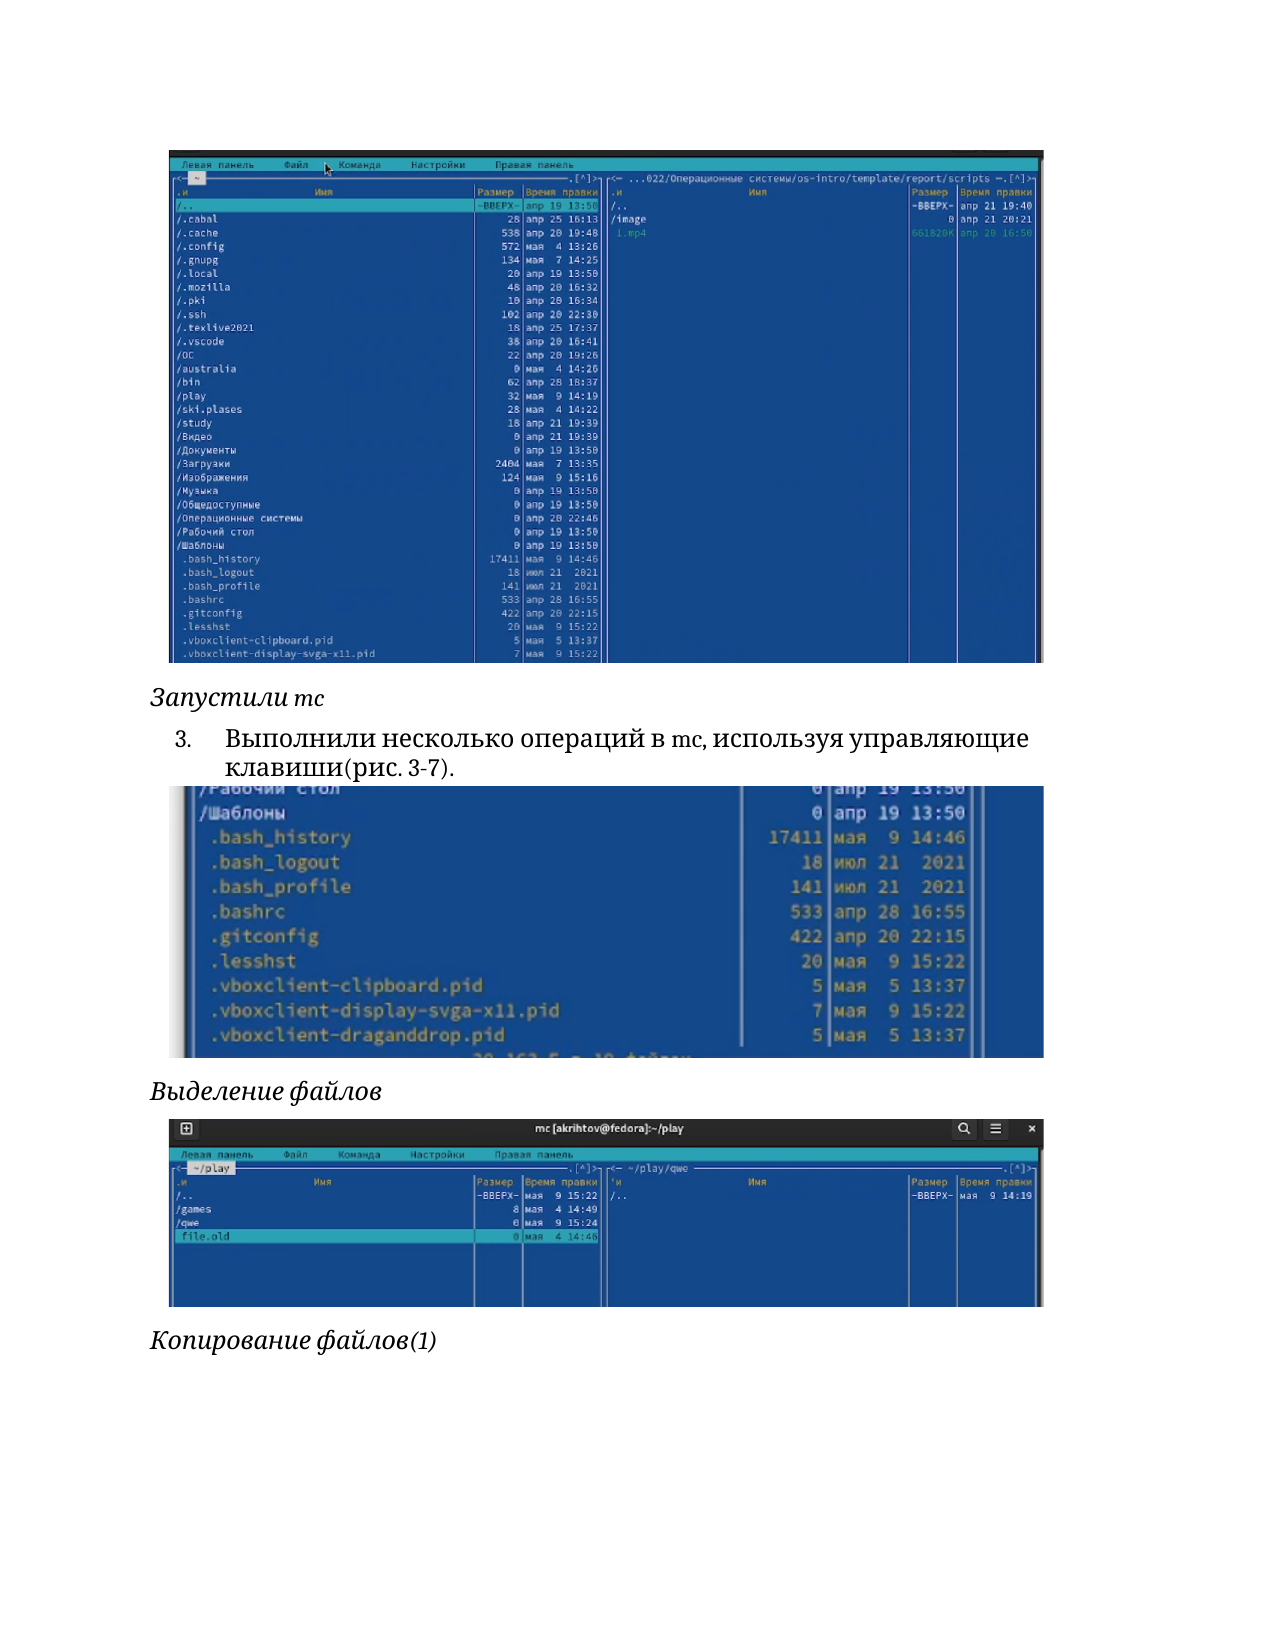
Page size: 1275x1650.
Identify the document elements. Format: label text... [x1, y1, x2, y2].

list Выполнили несколько операций в mc, используя управляющие клавиши(рис. 3-7). [175, 725, 1125, 782]
text Копирование файлов(1) [150, 1327, 1125, 1356]
text Запустили mc [150, 684, 1125, 712]
picture [168, 150, 1044, 663]
picture [168, 1119, 1044, 1307]
text Выделение файлов [150, 1078, 1125, 1107]
picture [168, 786, 1044, 1058]
